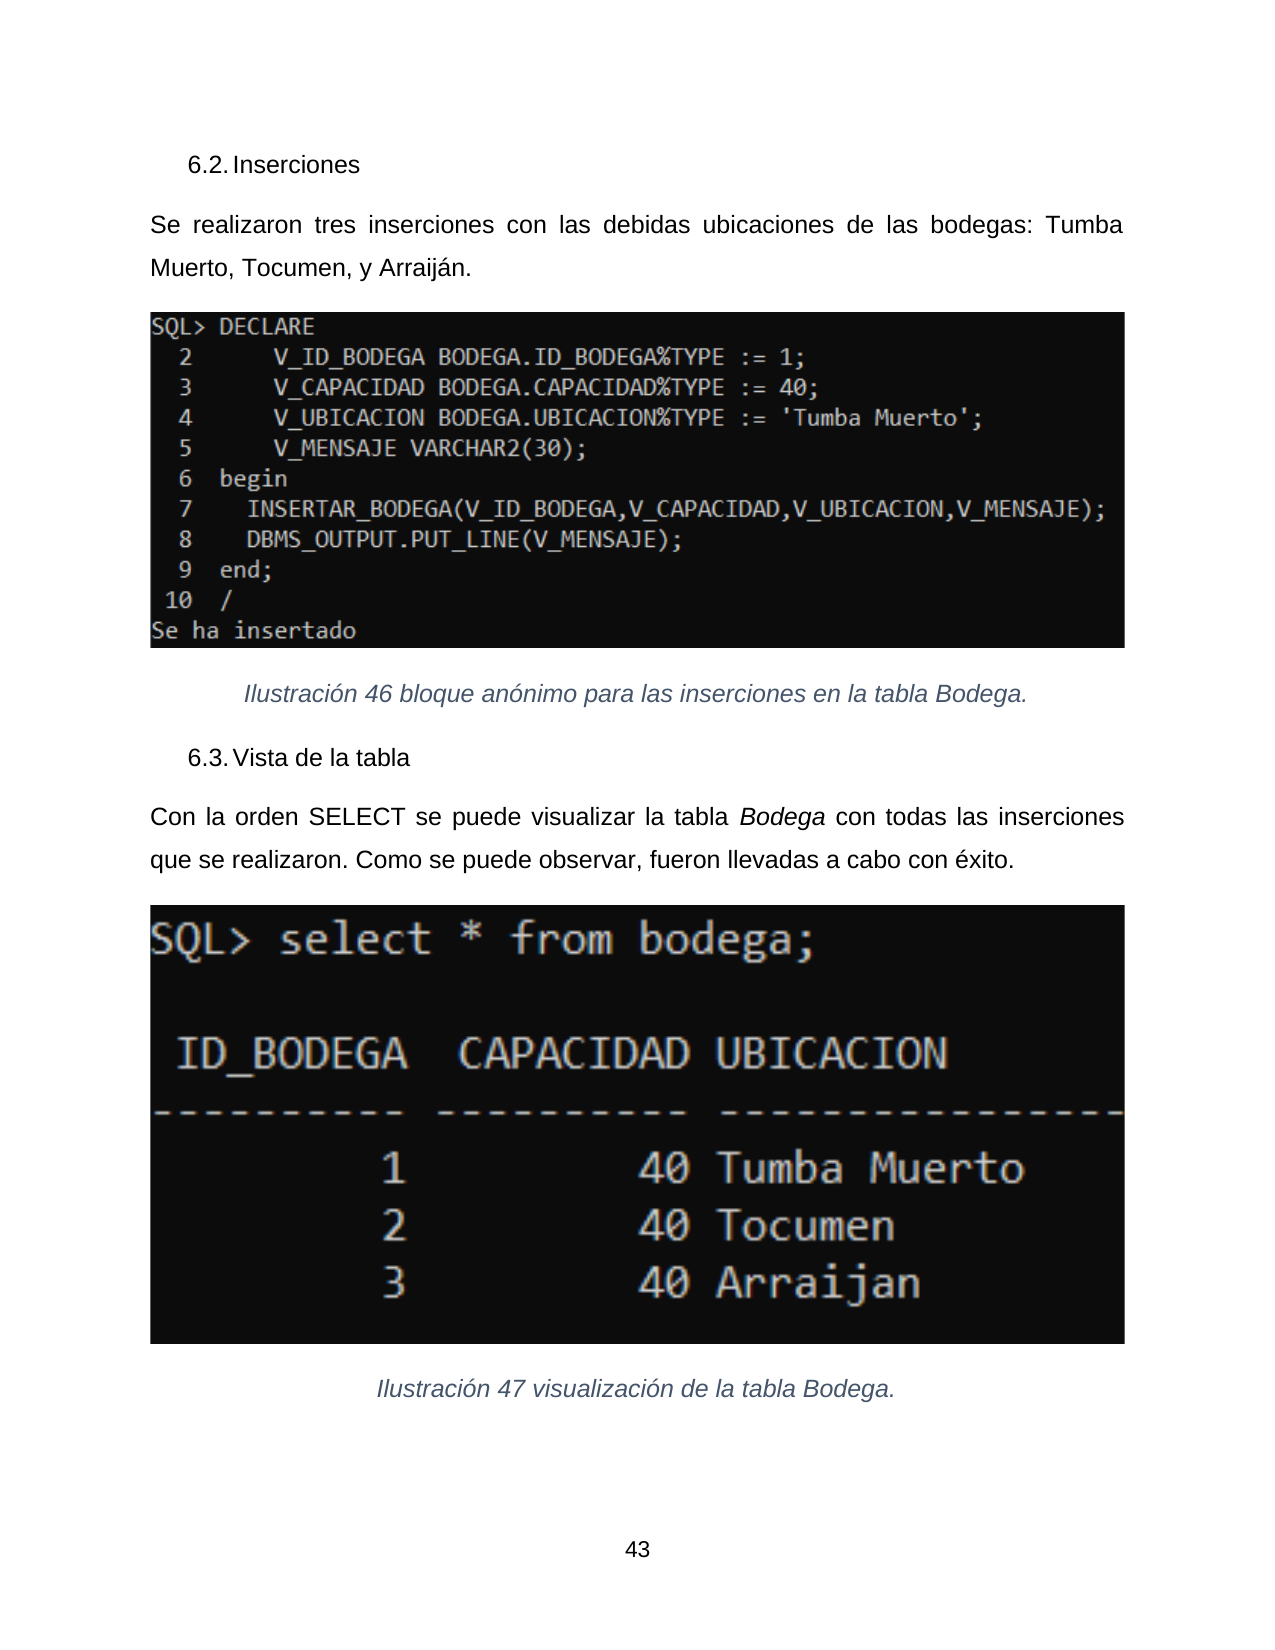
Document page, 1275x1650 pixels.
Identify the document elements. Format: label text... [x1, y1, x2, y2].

text Con la orden SELECT se puede visualizar la tabla Bodega con todas las inserciones que se realizaron. Como se puede observar, fueron llevadas a cabo con éxito. [150, 802, 1125, 874]
list Inserciones [187, 150, 1125, 179]
text Ilustración 47 visualización de la tabla Bodega. [150, 1374, 1125, 1403]
picture [150, 312, 1125, 648]
text Se realizaron tres inserciones con las debidas ubicaciones de las bodegas: Tumba Muerto, Tocumen, y Arraiján. [150, 210, 1125, 282]
list Vista de la tabla [187, 742, 1125, 771]
text Ilustración 46 bloque anónimo para las inserciones en la tabla Bodega. [150, 678, 1125, 707]
picture [150, 905, 1125, 1344]
